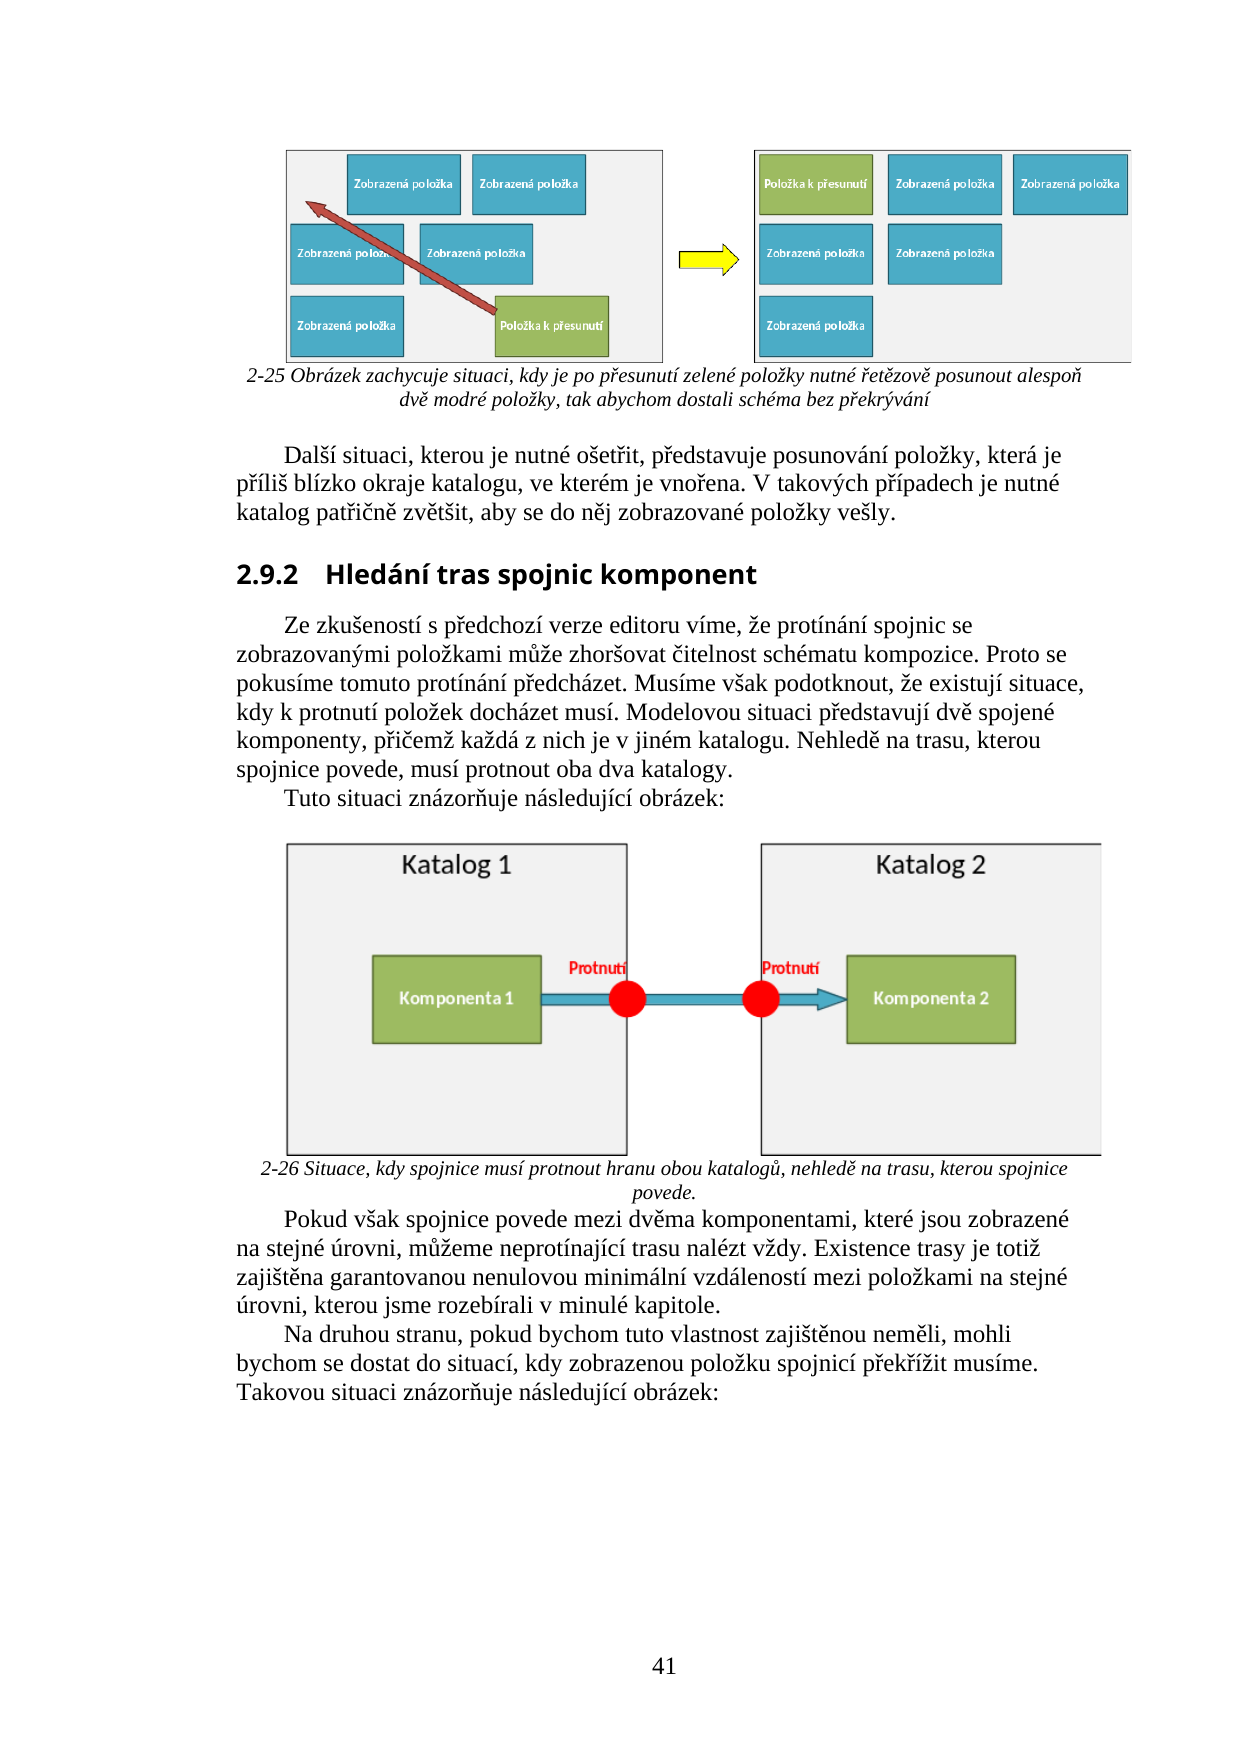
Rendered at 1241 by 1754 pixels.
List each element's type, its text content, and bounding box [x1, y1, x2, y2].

text Na druhou stranu, pokud bychom tuto vlastnost zajištěnou neměli, mohli bychom se dostat do situací, kdy zobrazenou položku spojnicí překřížit musíme. Takovou situaci znázorňuje následující obrázek: [236, 1319, 1092, 1405]
text Pokud však spojnice povede mezi dvěma komponentami, které jsou zobrazené na stejné úrovni, můžeme neprotínající trasu nalézt vždy. Existence trasy je totiž zajištěna garantovanou nenulovou minimální vzdáleností mezi položkami na stejné úrovni, kterou jsme rozebírali v minulé kapitole. [236, 1204, 1092, 1319]
text Ze zkušeností s předchozí verze editoru víme, že protínání spojnic se zobrazovanými položkami může zhoršovat čitelnost schématu kompozice. Proto se pokusíme tomuto protínání předcházet. Musíme však podotknout, že existují situace, kdy k protnutí položek docházet musí. Modelovou situaci představují dvě spojené komponenty, přičemž každá z nich je v jiném katalogu. Nehledě na trasu, kterou spojnice povede, musí protnout oba dva katalogy. [236, 610, 1092, 783]
text Tuto situaci znázorňuje následující obrázek: [236, 783, 1092, 812]
text Další situaci, kterou je nutné ošetřit, představuje posunování položky, která je příliš blízko okraje katalogu, ve kterém je vnořena. V takových případech je nutné katalog patřičně zvětšit, aby se do něj zobrazované položky vešly. [236, 440, 1092, 526]
subtitle Hledání tras spojnic komponent [236, 555, 1092, 592]
